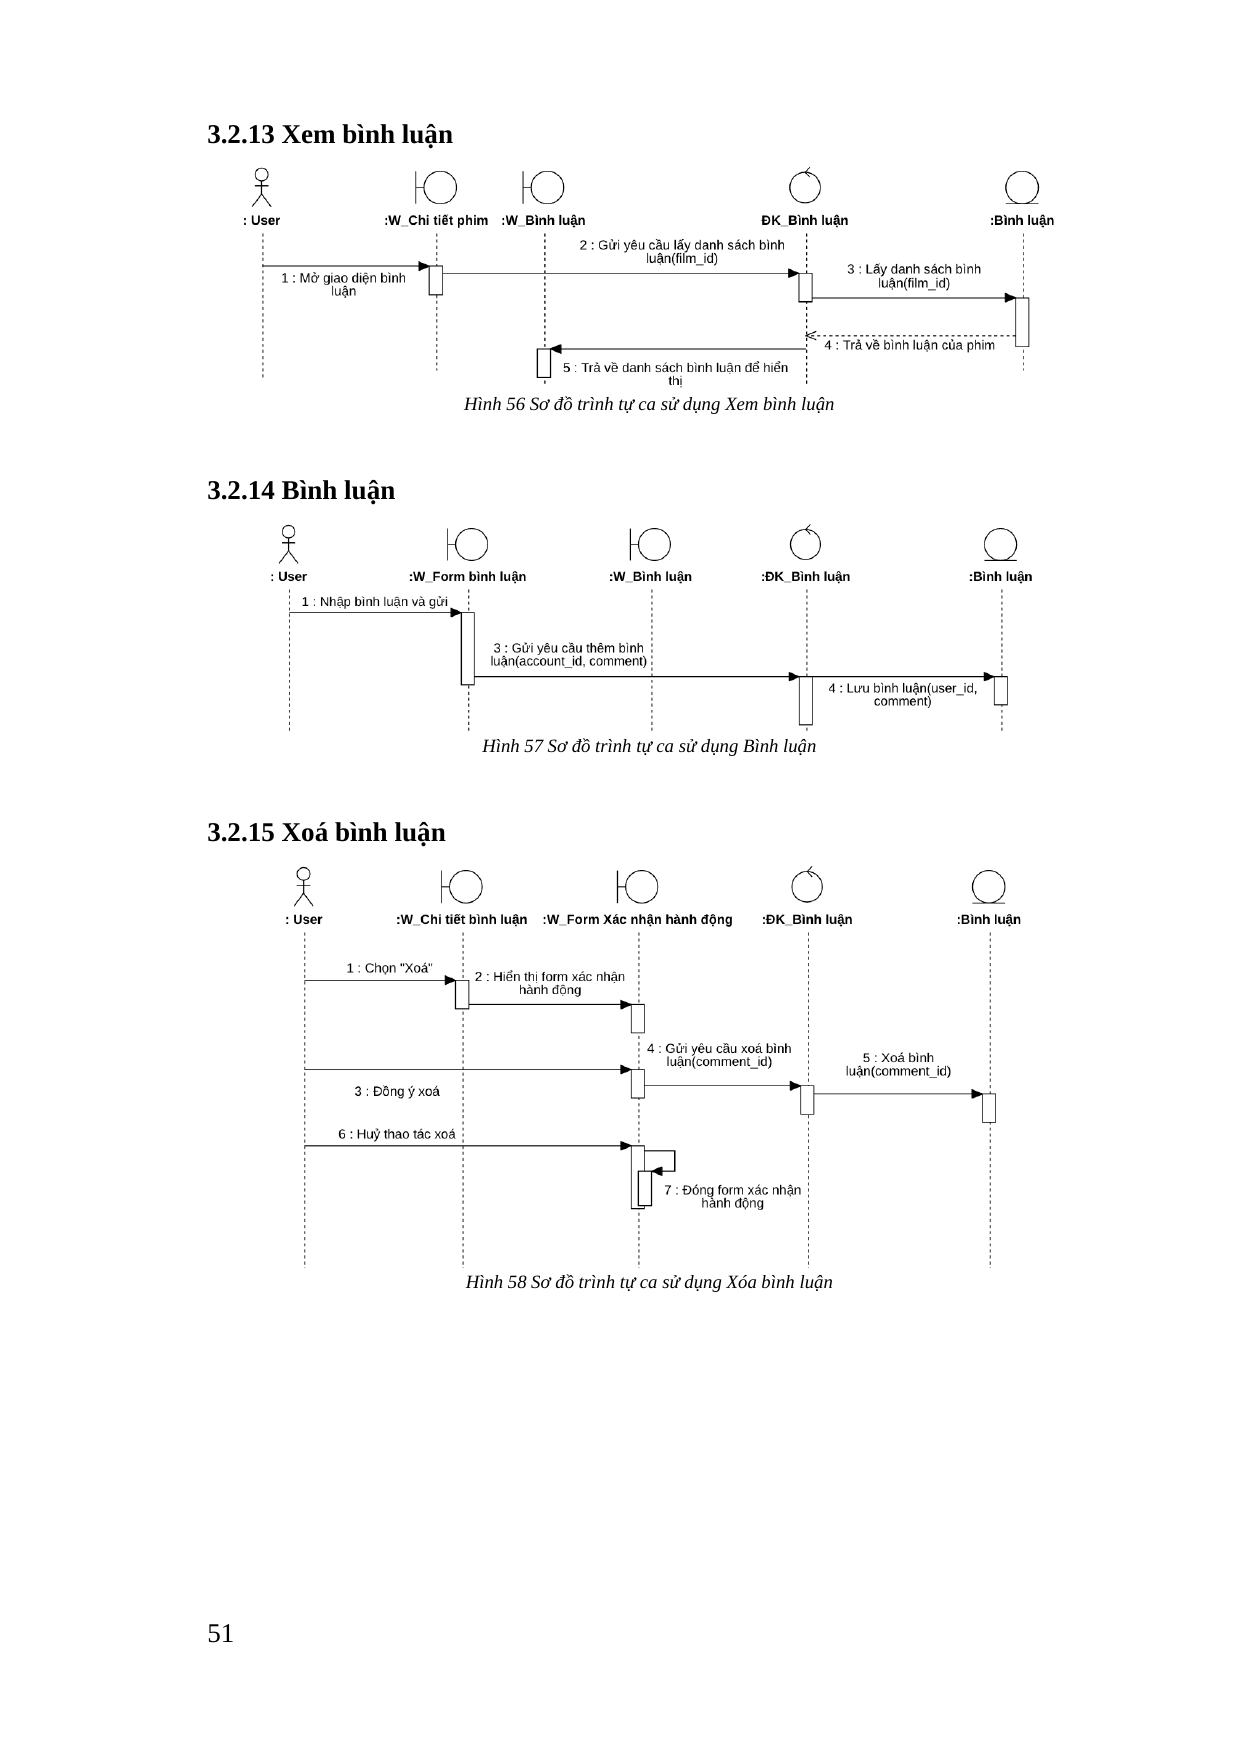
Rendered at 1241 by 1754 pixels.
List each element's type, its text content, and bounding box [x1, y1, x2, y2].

text Hình 58 Sơ đồ trình tự ca sử dụng Xóa bình luận [207, 1271, 1093, 1292]
picture [256, 514, 1045, 733]
subtitle 3.2.15 Xoá bình luận [207, 816, 1093, 847]
subtitle 3.2.13 Xem bình luận [207, 118, 1093, 150]
picture [237, 158, 1063, 390]
subtitle 3.2.14 Bình luận [207, 474, 1093, 505]
text Hình 56 Sơ đồ trình tự ca sử dụng Xem bình luận [207, 393, 1093, 414]
picture [273, 856, 1027, 1268]
text Hình 57 Sơ đồ trình tự ca sử dụng Bình luận [207, 735, 1093, 757]
